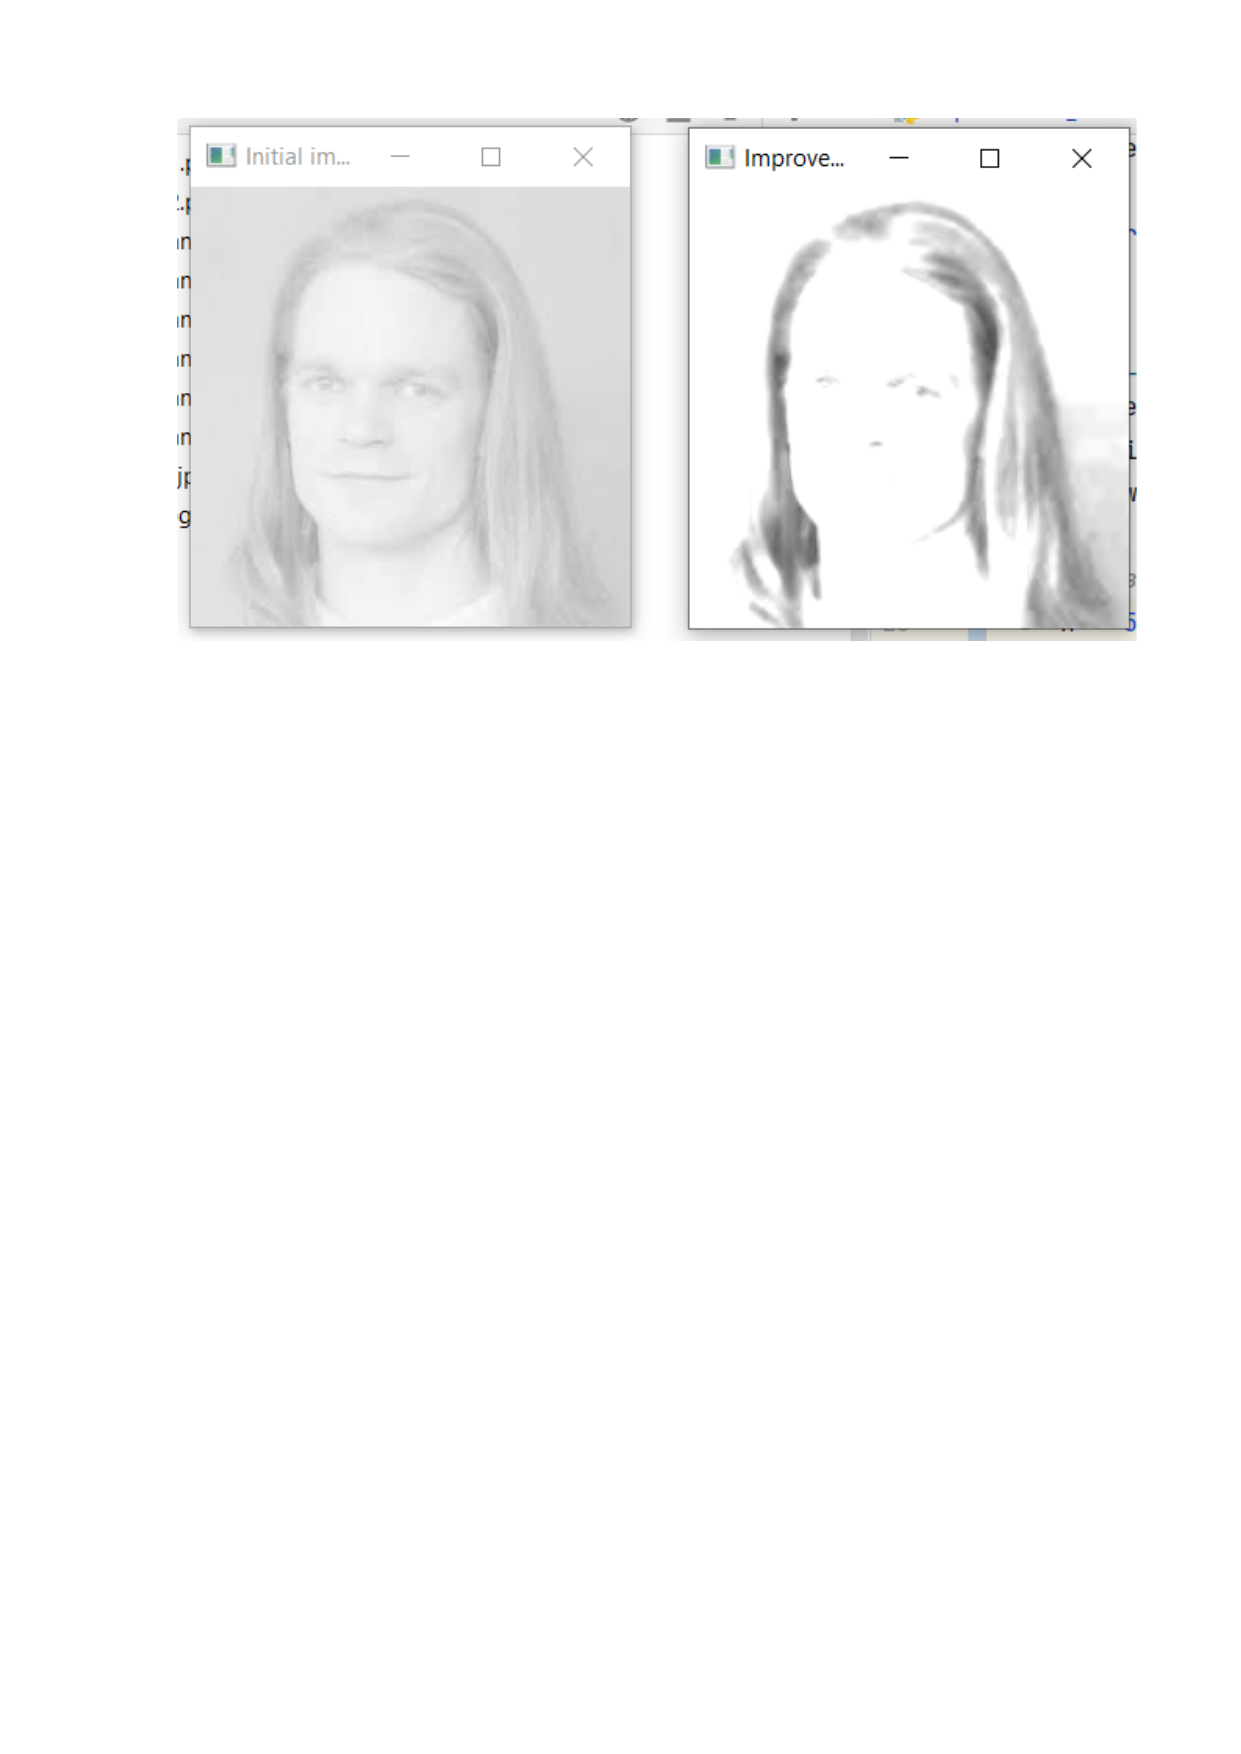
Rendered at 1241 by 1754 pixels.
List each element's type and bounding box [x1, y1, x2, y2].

picture [177, 118, 1137, 641]
